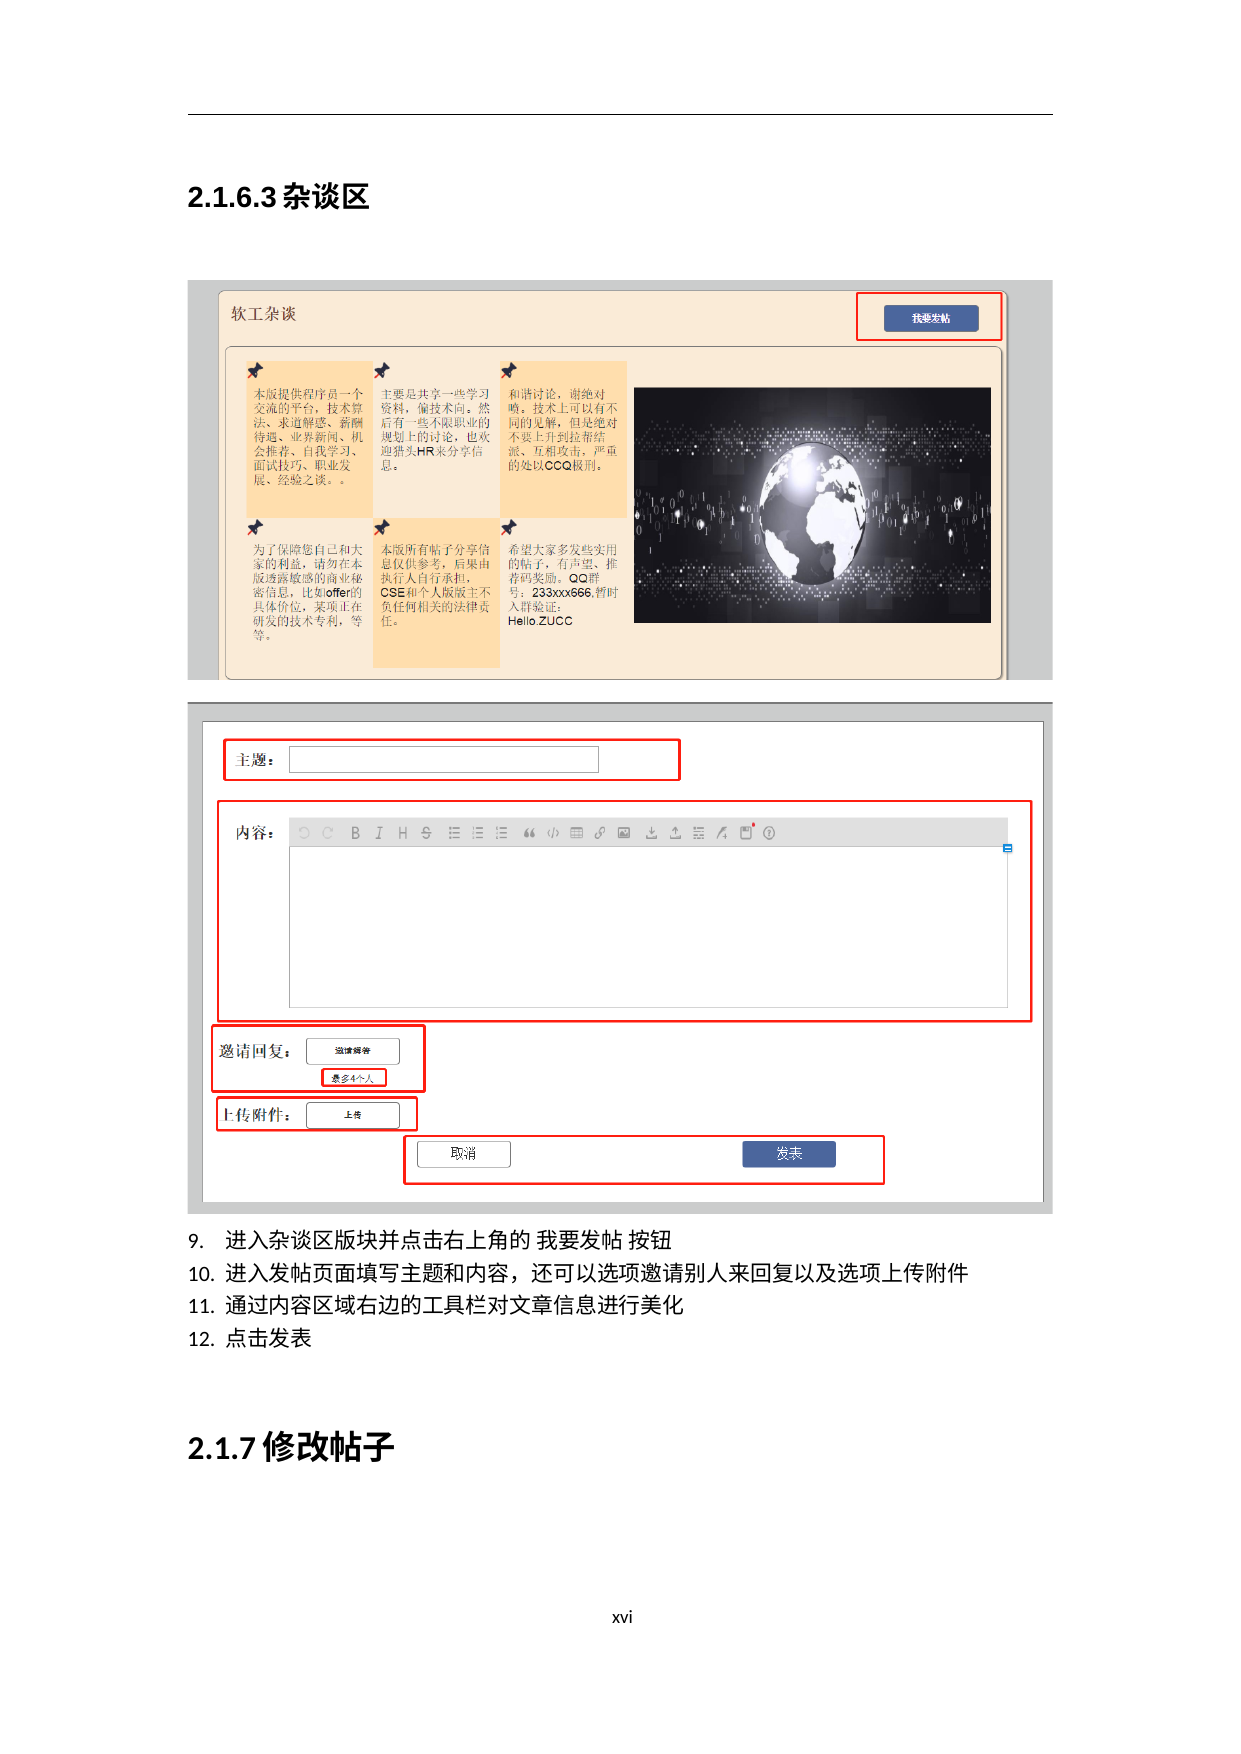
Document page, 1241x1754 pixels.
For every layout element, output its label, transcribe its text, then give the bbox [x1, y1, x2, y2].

picture [187, 280, 1053, 680]
list 进入发帖页面填写主题和内容，还可以选项邀请别人来回复以及选项上传附件 [187, 1255, 1053, 1288]
subtitle 2.1.7修改帖子 [187, 1412, 1053, 1477]
list 通过内容区域右边的工具栏对文章信息进行美化 [187, 1288, 1053, 1320]
subtitle 2.1.6.3杂谈区 [187, 162, 1053, 227]
list 点击发表 [187, 1320, 1053, 1353]
list 进入杂谈区版块并点击右上角的 我要发帖 按钮 [187, 1223, 1053, 1255]
picture [187, 702, 1053, 1214]
